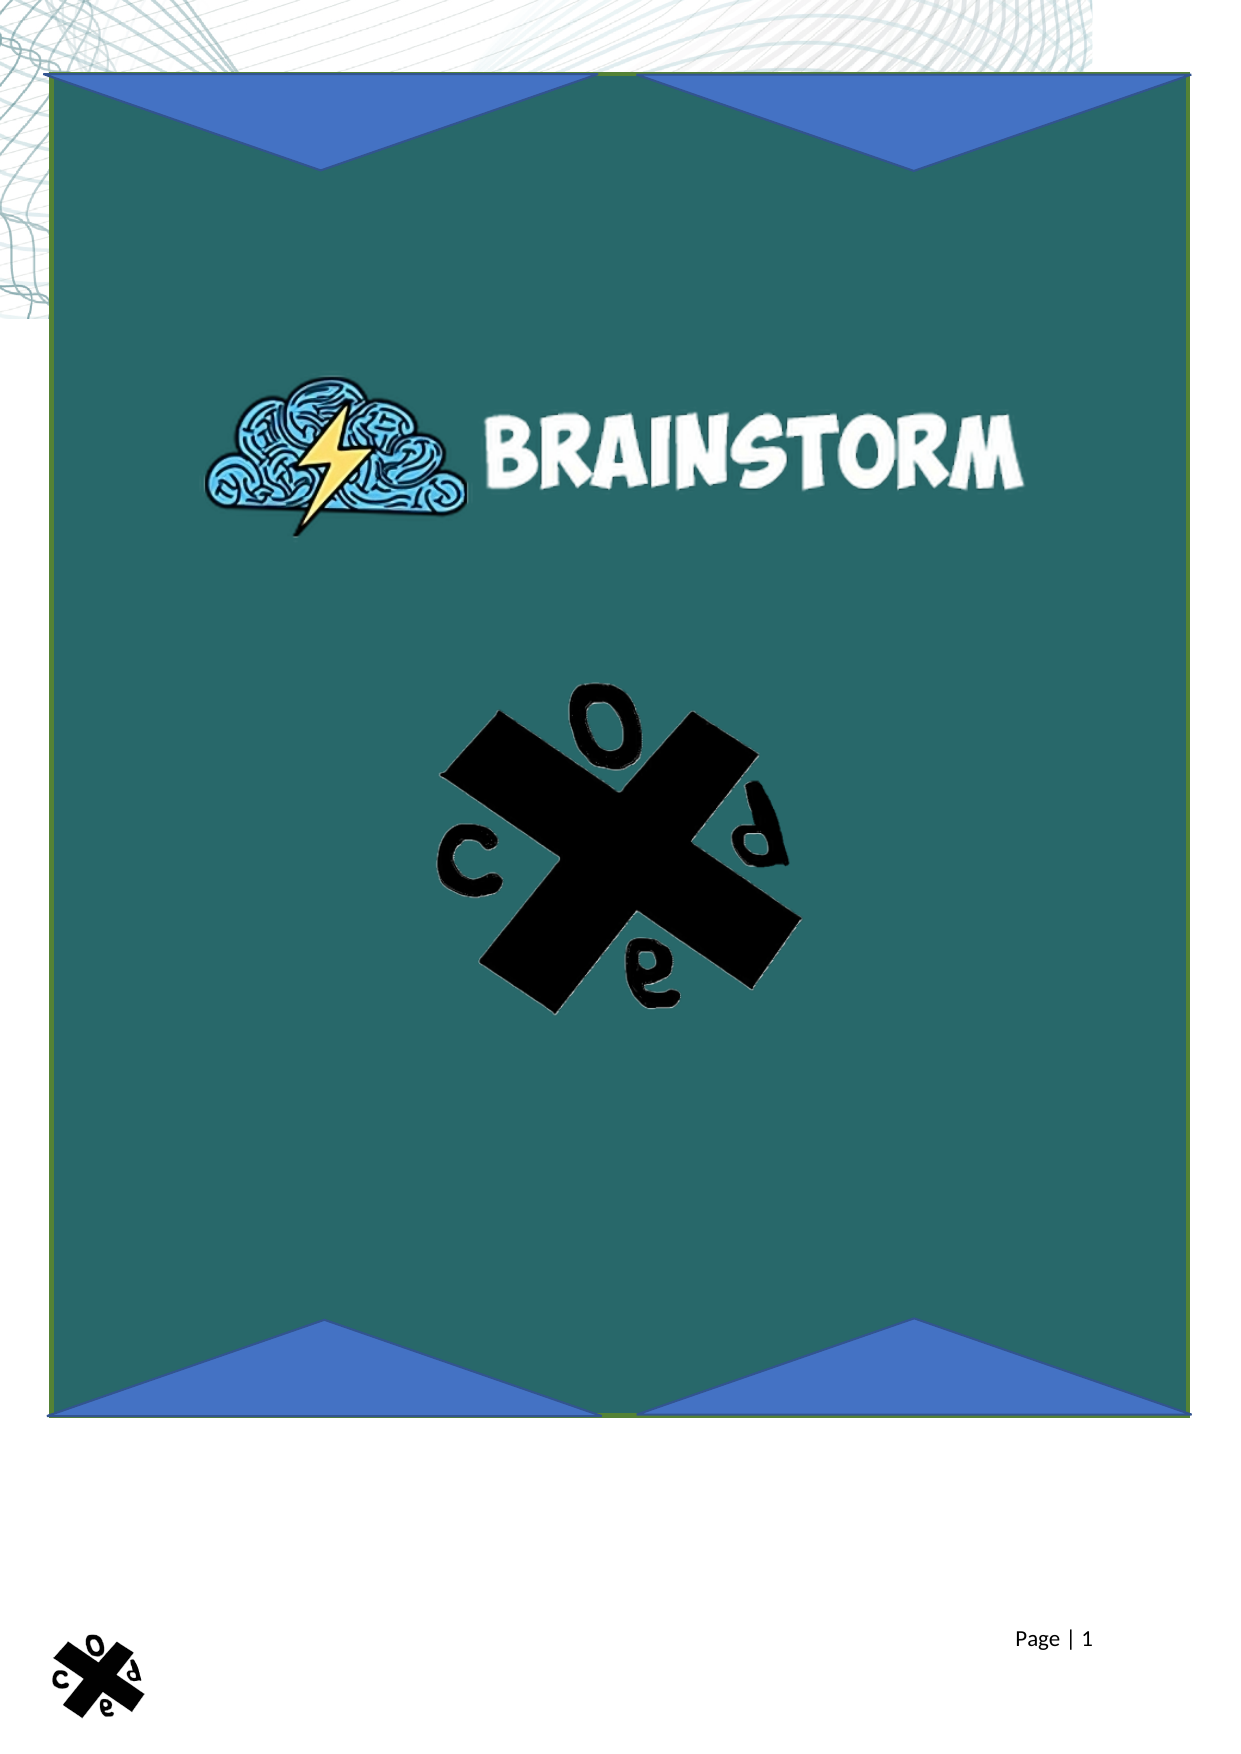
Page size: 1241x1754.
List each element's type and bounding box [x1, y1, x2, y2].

picture [30, 1625, 167, 1740]
picture [430, 673, 808, 1021]
picture [193, 312, 1028, 599]
picture [0, 0, 1093, 319]
